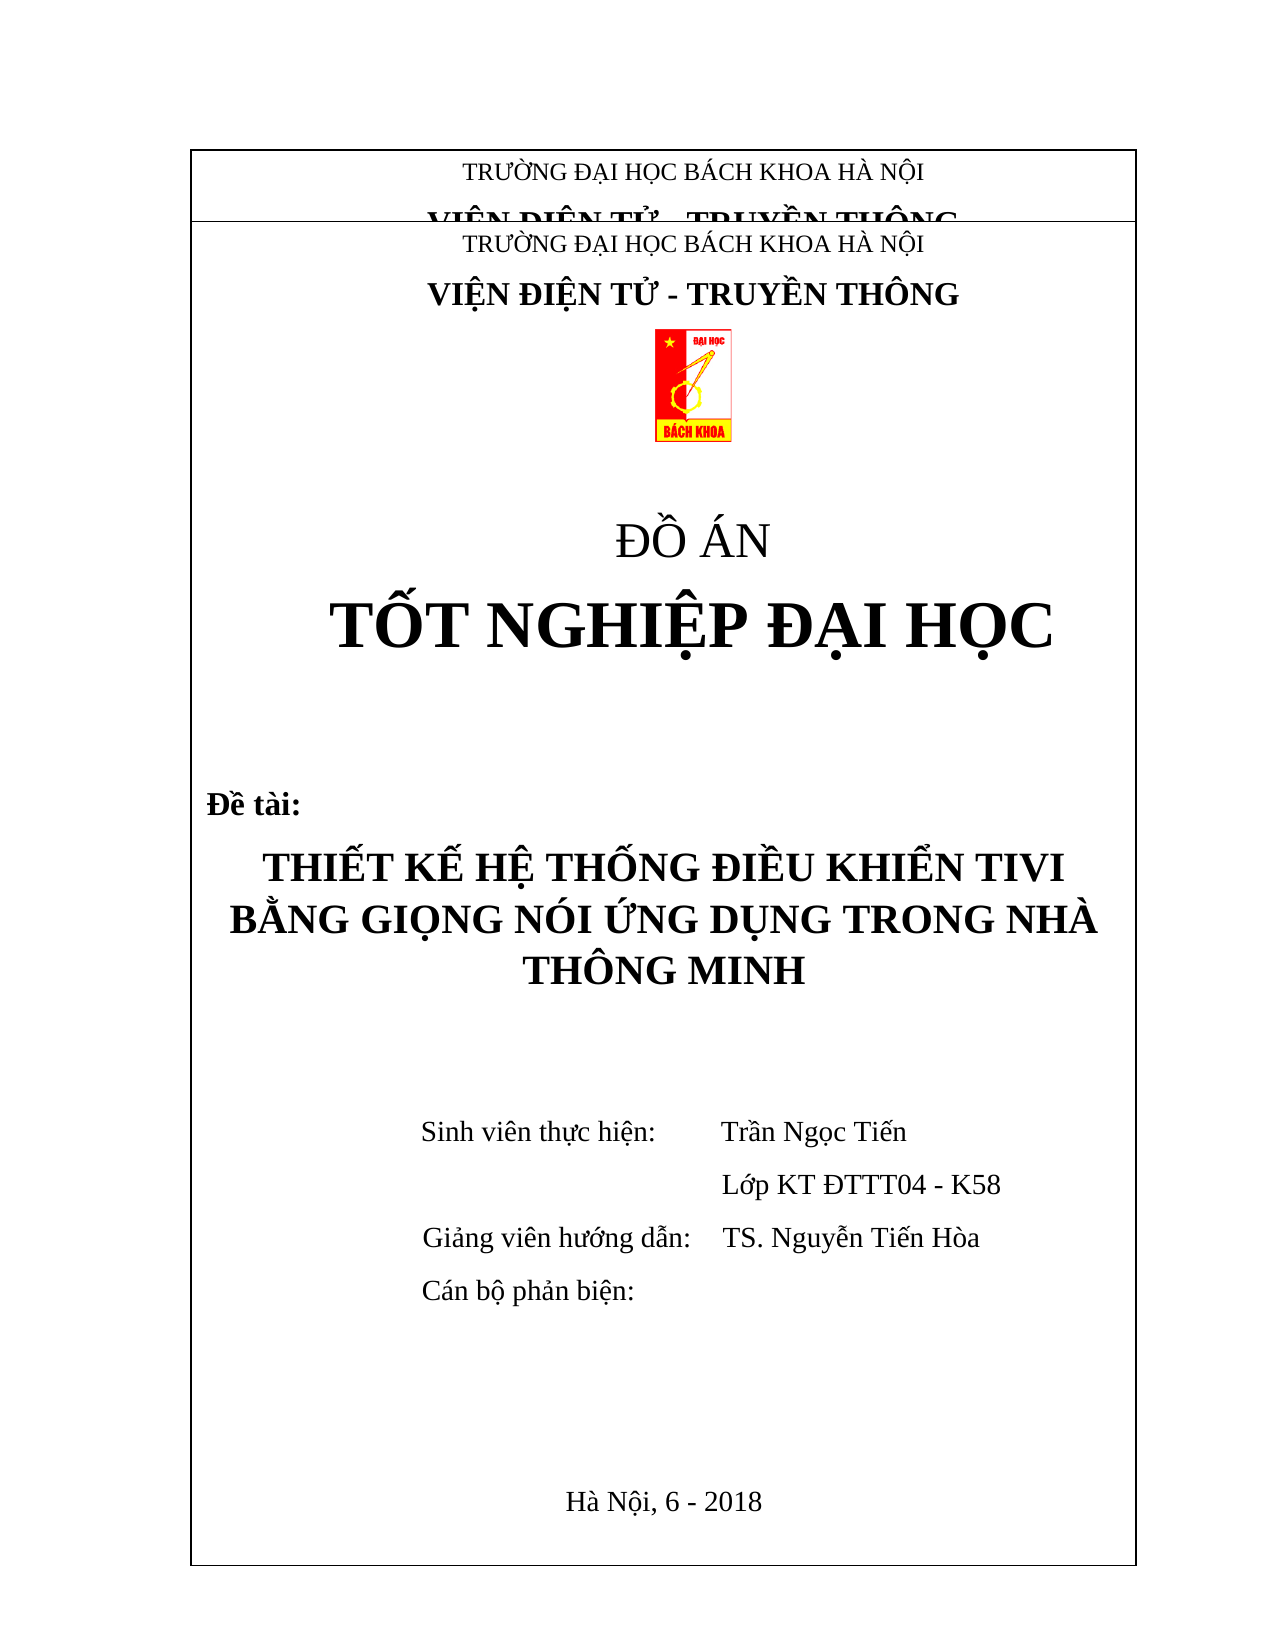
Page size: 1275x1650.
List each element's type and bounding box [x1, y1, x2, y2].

picture [655, 329, 732, 442]
